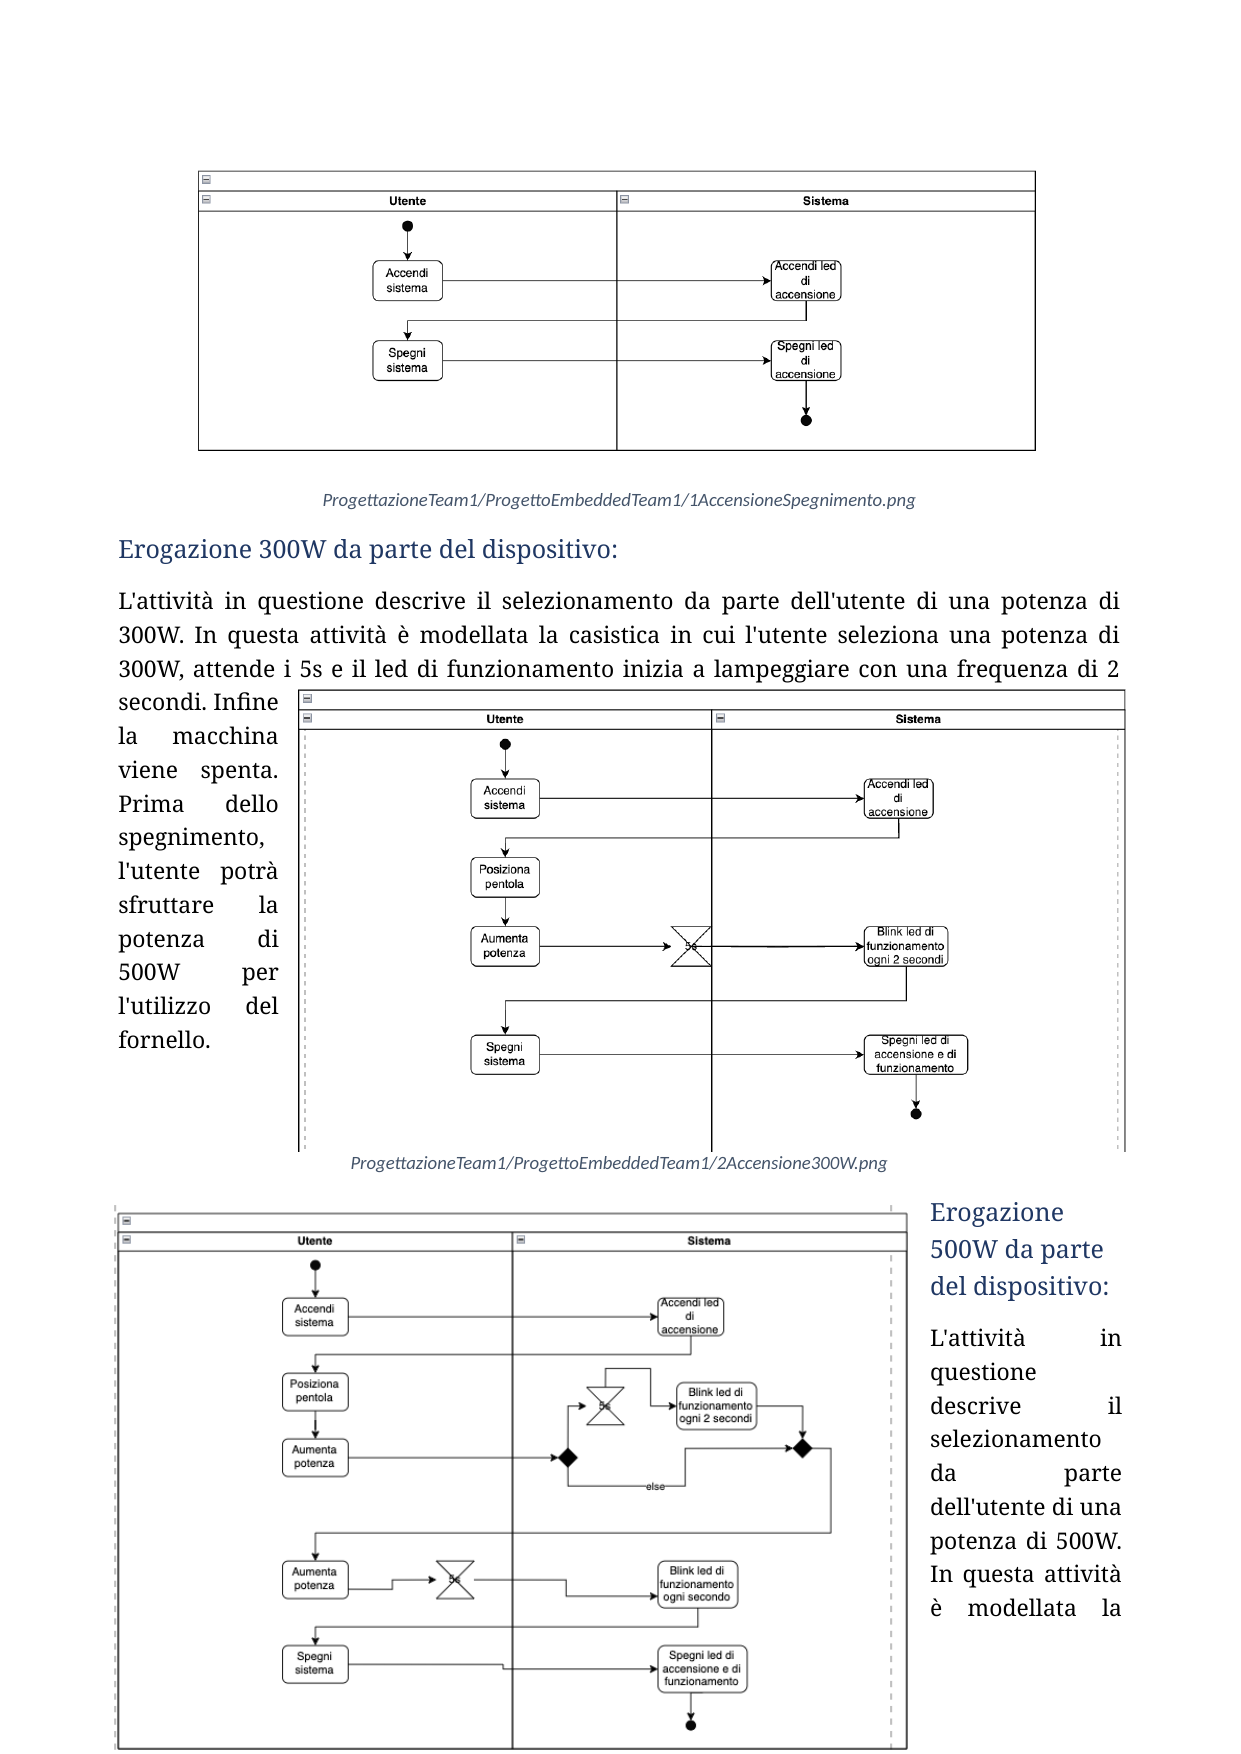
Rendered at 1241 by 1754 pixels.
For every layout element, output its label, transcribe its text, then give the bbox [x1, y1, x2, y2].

picture [111, 1203, 912, 1754]
text ProgettazioneTeam1/ProgettoEmbeddedTeam1/1AccensioneSpegnimento.png [118, 488, 1122, 511]
subtitle Erogazione 500W da parte del dispositivo: [118, 1195, 1122, 1303]
text L'attività in questione descrive il selezionamento da parte dell'utente di una potenza di 300W. In questa attività è modellata la casistica in cui l'utente seleziona una potenza di 300W, attende i 5s e il led di funzionamento inizia a lampeggiare con una frequenza di 2 secondi. Infine la macchina viene spenta. Prima dello spegnimento, l'utente potrà sfruttare la potenza di 500W per l'utilizzo del fornello. [118, 585, 1122, 1055]
text ProgettazioneTeam1/ProgettoEmbeddedTeam1/2Accensione300W.png [118, 1105, 1122, 1174]
picture [186, 147, 1054, 469]
picture [297, 685, 1128, 1152]
subtitle Erogazione 300W da parte del dispositivo: [118, 532, 1122, 566]
